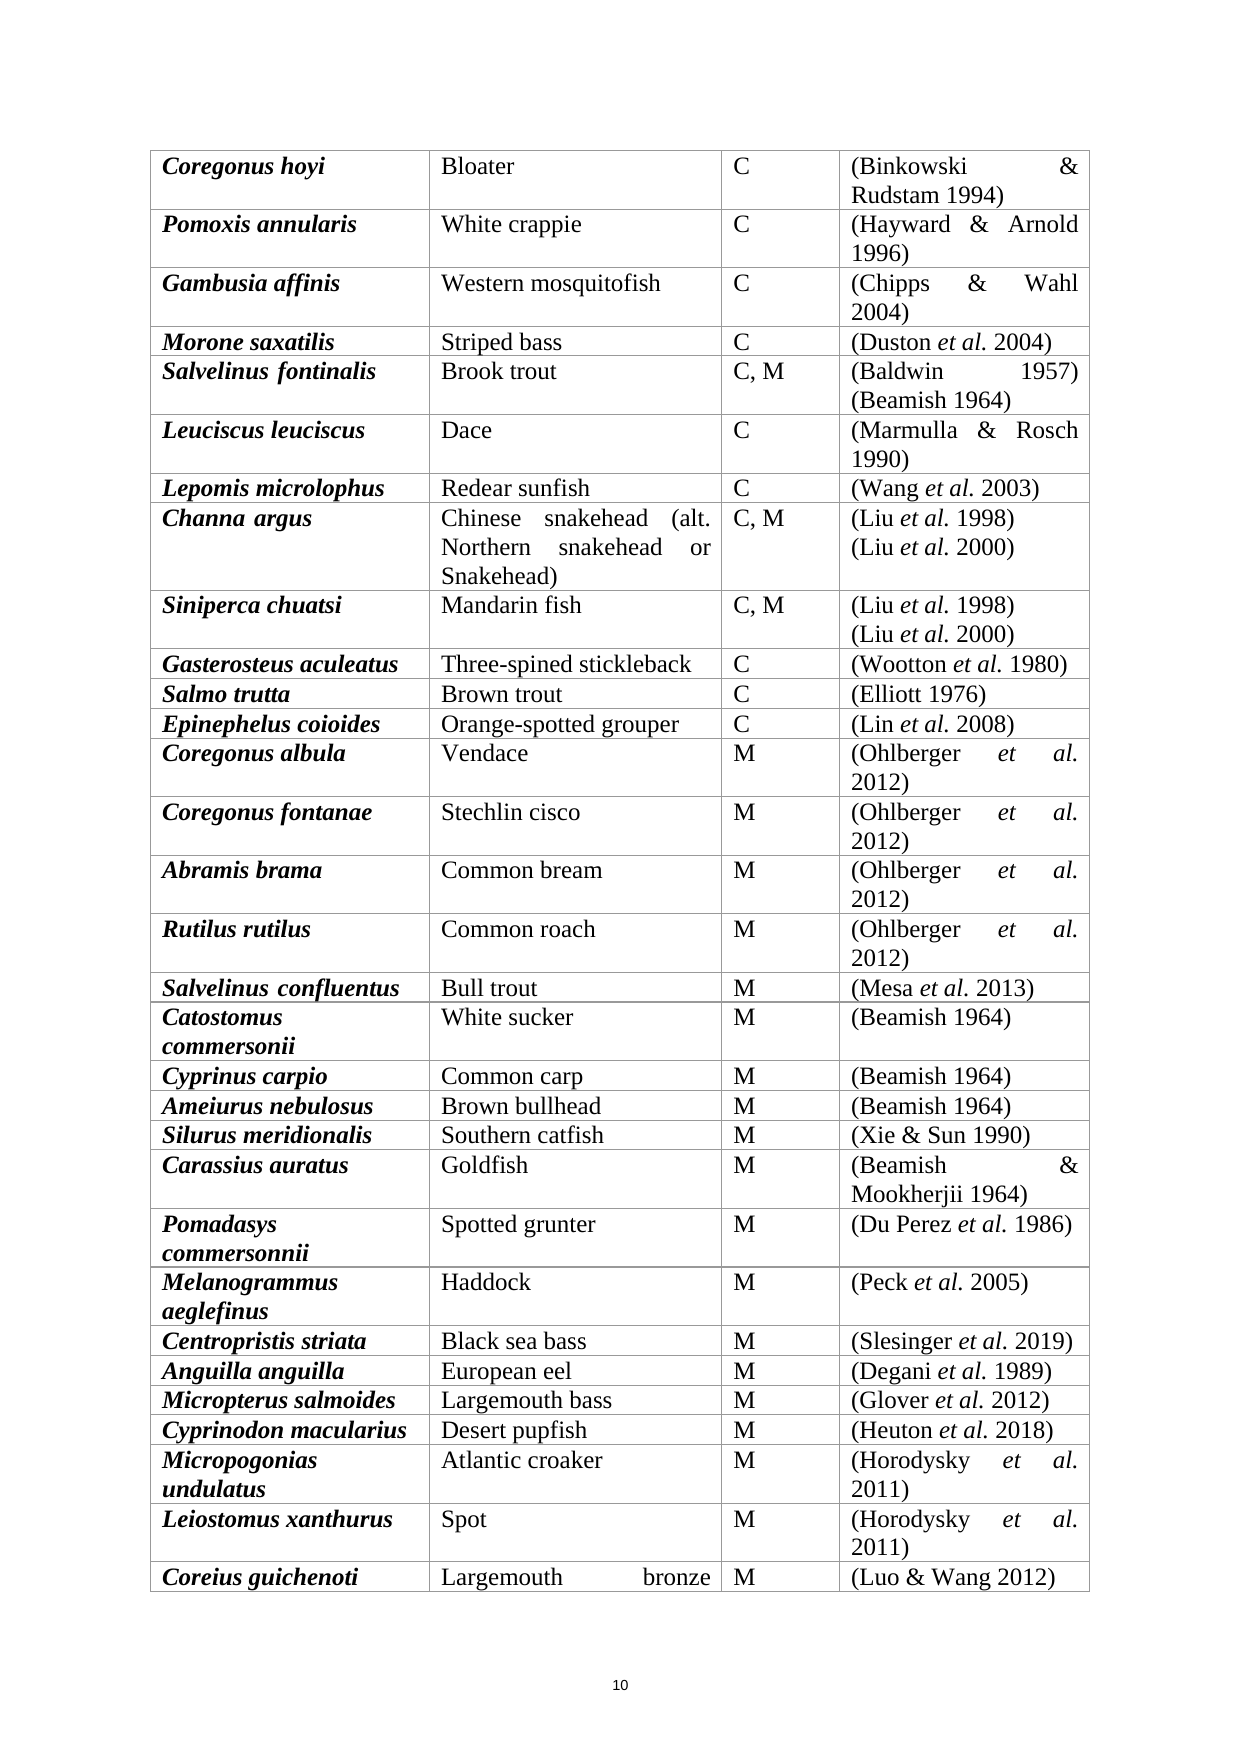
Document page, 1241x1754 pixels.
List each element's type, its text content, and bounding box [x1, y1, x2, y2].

table_cell M [722, 1150, 839, 1208]
table_cell (Ohlberger et al. 2012) [840, 856, 1089, 913]
table_cell Goldfish [430, 1150, 721, 1208]
table_cell (Hayward & Arnold 1996) [840, 210, 1089, 267]
table_cell Vendace [430, 739, 721, 796]
table_cell C [722, 327, 839, 355]
table_cell Bloater [430, 151, 721, 208]
table_cell (Beamish 1964) [840, 1091, 1089, 1119]
table_cell M [722, 856, 839, 913]
table_cell Coreius guichenoti [151, 1562, 429, 1591]
table_cell Orange-spotted grouper [430, 709, 721, 737]
table_cell Western mosquitofish [430, 268, 721, 326]
table_cell C [722, 210, 839, 267]
table_cell Common carp [430, 1061, 721, 1090]
table_cell Channa argus [151, 503, 429, 589]
table_cell (Lin et al. 2008) [840, 709, 1089, 737]
table_cell (Baldwin 1957) (Beamish 1964) [840, 356, 1089, 414]
table_cell Melanogrammus aeglefinus [151, 1268, 429, 1325]
table_cell (Degani et al. 1989) [840, 1356, 1089, 1384]
table_cell (Binkowski & Rudstam 1994) [840, 151, 1089, 208]
table_cell (Duston et al. 2004) [840, 327, 1089, 355]
table_cell Anguilla anguilla [151, 1356, 429, 1384]
table_cell (Horodysky et al. 2011) [840, 1504, 1089, 1561]
table_cell Southern catfish [430, 1121, 721, 1149]
table_cell (Ohlberger et al. 2012) [840, 739, 1089, 796]
table_cell (Liu et al. 1998) (Liu et al. 2000) [840, 591, 1089, 648]
table_cell Brown trout [430, 679, 721, 708]
table_cell Stechlin cisco [430, 797, 721, 854]
table_cell (Du Perez et al. 1986) [840, 1209, 1089, 1266]
table_cell C [722, 268, 839, 326]
table_cell (Liu et al. 1998) (Liu et al. 2000) [840, 503, 1089, 589]
table_cell Salvelinus fontinalis [151, 356, 429, 414]
table_cell M [722, 1386, 839, 1414]
table_cell Brown bullhead [430, 1091, 721, 1119]
table_cell Mandarin fish [430, 591, 721, 648]
table_cell Abramis brama [151, 856, 429, 913]
table_cell M [722, 1562, 839, 1591]
table_cell C [722, 474, 839, 502]
table_cell M [722, 1209, 839, 1266]
table_cell Desert pupfish [430, 1415, 721, 1444]
table_cell Coregonus fontanae [151, 797, 429, 854]
table_cell C [722, 649, 839, 678]
table_cell (Elliott 1976) [840, 679, 1089, 708]
table_cell Spot [430, 1504, 721, 1561]
table_cell (Marmulla & Rosch 1990) [840, 415, 1089, 472]
table_cell Cyprinus carpio [151, 1061, 429, 1090]
table_cell (Beamish 1964) [840, 1061, 1089, 1090]
table_cell (Heuton et al. 2018) [840, 1415, 1089, 1444]
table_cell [430, 1562, 721, 1591]
table_cell M [722, 1504, 839, 1561]
table_cell Centropristis striata [151, 1326, 429, 1355]
table_cell C [722, 709, 839, 737]
table_cell Haddock [430, 1268, 721, 1325]
table_cell Spotted grunter [430, 1209, 721, 1266]
table_cell C, M [722, 356, 839, 414]
table_cell (Chipps & Wahl 2004) [840, 268, 1089, 326]
table_cell M [722, 1445, 839, 1503]
table_cell Lepomis microlophus [151, 474, 429, 502]
table_cell M [722, 1121, 839, 1149]
table_cell M [722, 1061, 839, 1090]
table_cell C [722, 415, 839, 472]
table_cell Ameiurus nebulosus [151, 1091, 429, 1119]
table_cell Micropogonias undulatus [151, 1445, 429, 1503]
table_cell Catostomus commersonii [151, 1003, 429, 1060]
table_cell Bull trout [430, 973, 721, 1001]
table_cell M [722, 1091, 839, 1119]
table_cell Rutilus rutilus [151, 914, 429, 972]
table_cell (Slesinger et al. 2019) [840, 1326, 1089, 1355]
table_cell Striped bass [430, 327, 721, 355]
table_cell White crappie [430, 210, 721, 267]
table_cell Redear sunfish [430, 474, 721, 502]
table_cell Common bream [430, 856, 721, 913]
table_cell C, M [722, 591, 839, 648]
table_cell M [722, 1326, 839, 1355]
table_cell (Beamish 1964) [840, 1003, 1089, 1060]
table_cell Pomoxis annularis [151, 210, 429, 267]
table_cell Leuciscus leuciscus [151, 415, 429, 472]
table_cell Three-spined stickleback [430, 649, 721, 678]
table_cell (Glover et al. 2012) [840, 1386, 1089, 1414]
table_cell (Peck et al. 2005) [840, 1268, 1089, 1325]
table_cell Largemouth bass [430, 1386, 721, 1414]
table_cell Chinese snakehead (alt. Northern snakehead or Snakehead) [430, 503, 721, 589]
table_cell M [722, 1268, 839, 1325]
table_cell Salvelinus confluentus [151, 973, 429, 1001]
table_cell (Wootton et al. 1980) [840, 649, 1089, 678]
table_cell Leiostomus xanthurus [151, 1504, 429, 1561]
table_cell Pomadasys commersonnii [151, 1209, 429, 1266]
table_cell (Beamish & Mookherjii 1964) [840, 1150, 1089, 1208]
table_cell Black sea bass [430, 1326, 721, 1355]
table_cell Micropterus salmoides [151, 1386, 429, 1414]
table_cell Coregonus hoyi [151, 151, 429, 208]
table_cell (Ohlberger et al. 2012) [840, 797, 1089, 854]
table_cell (Horodysky et al. 2011) [840, 1445, 1089, 1503]
table_cell C, M [722, 503, 839, 589]
table_cell Atlantic croaker [430, 1445, 721, 1503]
table_cell M [722, 739, 839, 796]
table_cell Epinephelus coioides [151, 709, 429, 737]
table_cell C [722, 151, 839, 208]
table_cell Brook trout [430, 356, 721, 414]
table_cell (Luo & Wang 2012) [840, 1562, 1089, 1591]
table_cell Siniperca chuatsi [151, 591, 429, 648]
table_cell White sucker [430, 1003, 721, 1060]
table_cell M [722, 1415, 839, 1444]
table_cell Silurus meridionalis [151, 1121, 429, 1149]
table_cell M [722, 914, 839, 972]
table_cell (Mesa et al. 2013) [840, 973, 1089, 1001]
table_cell Coregonus albula [151, 739, 429, 796]
table_cell Morone saxatilis [151, 327, 429, 355]
table_cell (Ohlberger et al. 2012) [840, 914, 1089, 972]
table_cell M [722, 797, 839, 854]
table_cell Gambusia affinis [151, 268, 429, 326]
table_cell Cyprinodon macularius [151, 1415, 429, 1444]
table_cell (Xie & Sun 1990) [840, 1121, 1089, 1149]
table_cell (Wang et al. 2003) [840, 474, 1089, 502]
table_cell Carassius auratus [151, 1150, 429, 1208]
table_cell C [722, 679, 839, 708]
table_cell Common roach [430, 914, 721, 972]
table_cell M [722, 1356, 839, 1384]
table_cell European eel [430, 1356, 721, 1384]
table_cell M [722, 1003, 839, 1060]
table_cell Dace [430, 415, 721, 472]
table_cell Gasterosteus aculeatus [151, 649, 429, 678]
table_cell M [722, 973, 839, 1001]
table_cell Salmo trutta [151, 679, 429, 708]
